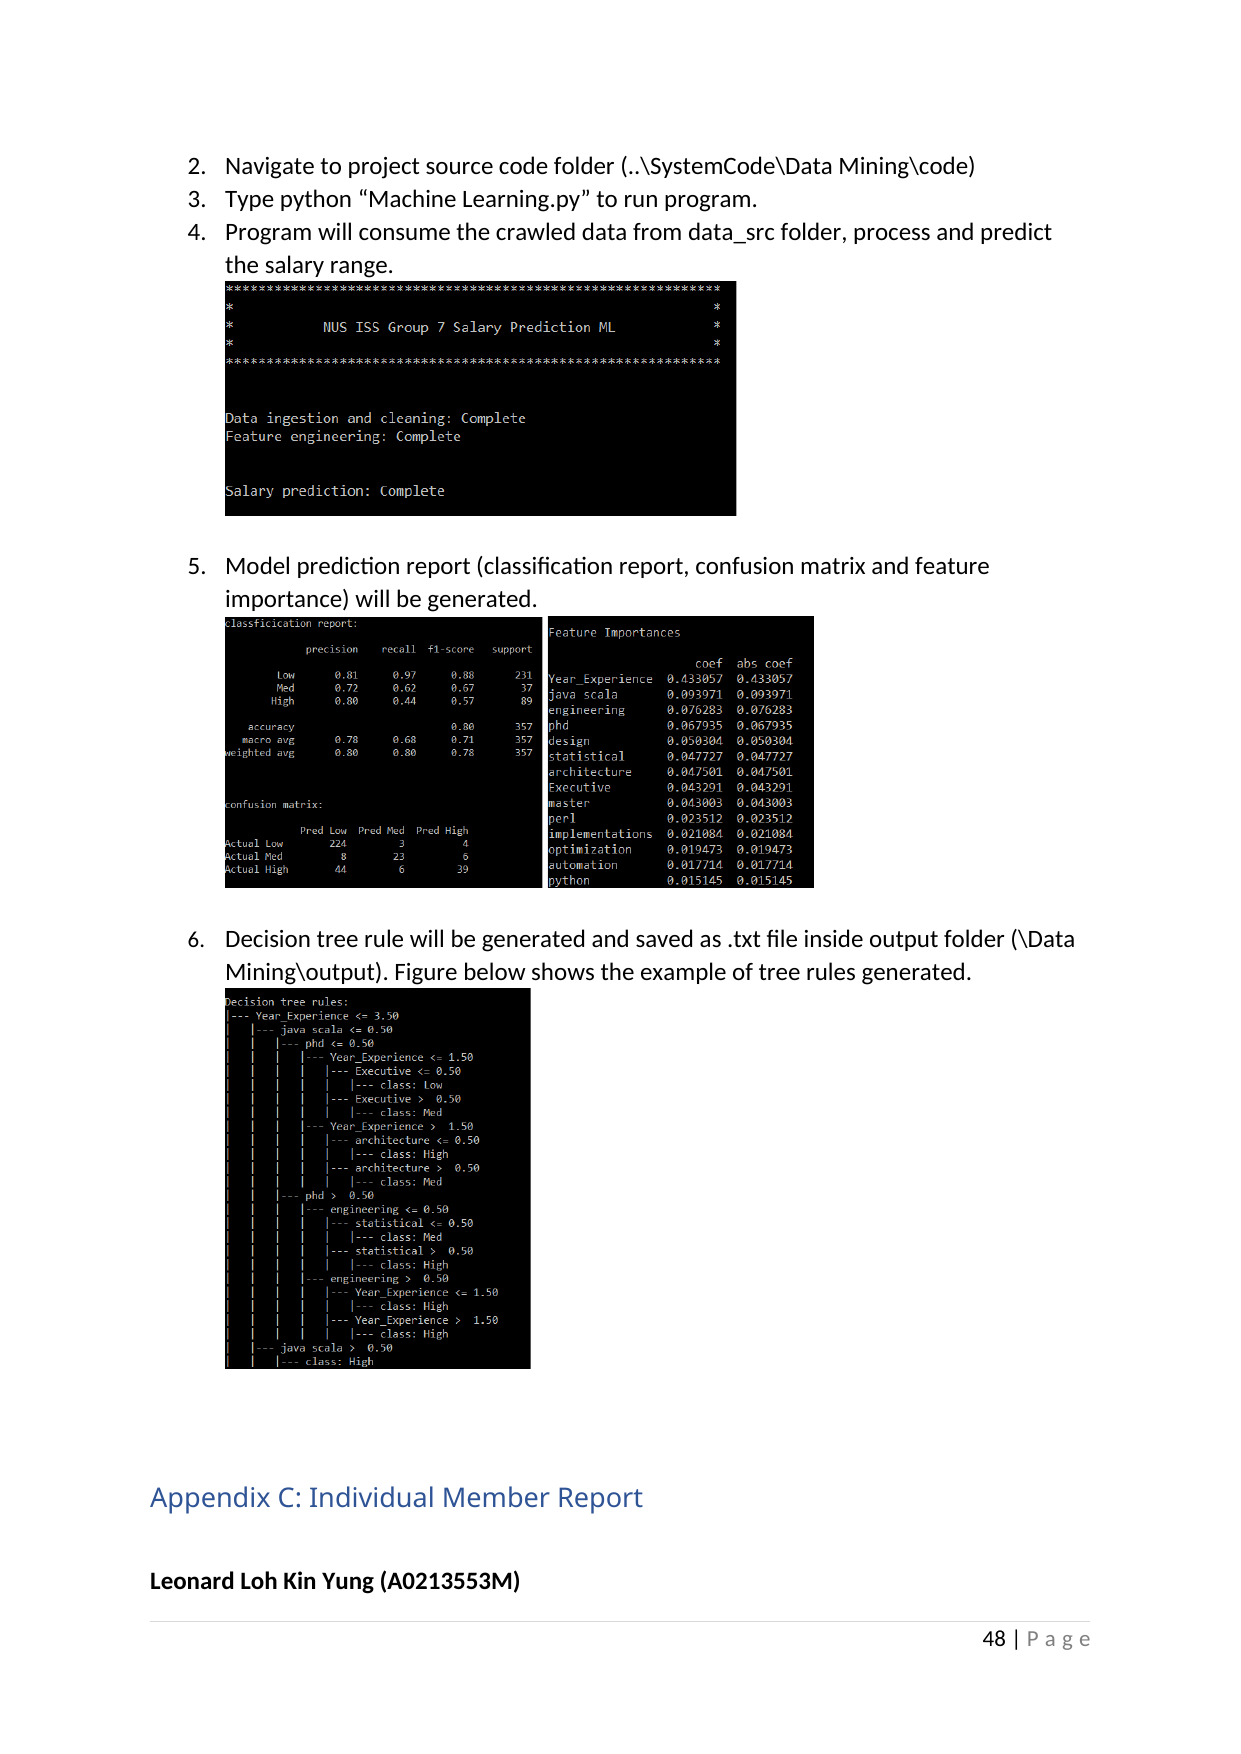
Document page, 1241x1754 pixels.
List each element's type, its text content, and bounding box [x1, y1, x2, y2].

list Decision tree rule will be generated and saved as .txt file inside output folder (\Data Mining\output). Figure below shows the example of tree rules generated. [187, 923, 1090, 986]
list Type python “Machine Learning.py” to run program. [187, 183, 1090, 213]
picture [225, 988, 531, 1369]
picture [547, 616, 814, 888]
picture [225, 281, 737, 516]
picture [225, 617, 543, 888]
subtitle Appendix C: Individual Member Report [150, 1478, 1090, 1515]
list Program will consume the crawled data from data_src folder, process and predict the salary range. [187, 216, 1090, 279]
text Leonard Loh Kin Yung (A0213553M) [150, 1565, 1090, 1595]
list Navigate to project source code folder (..\SystemCode\Data Mining\code) [187, 150, 1090, 181]
list Model prediction report (classification report, confusion matrix and feature importance) will be generated. [187, 550, 1090, 614]
